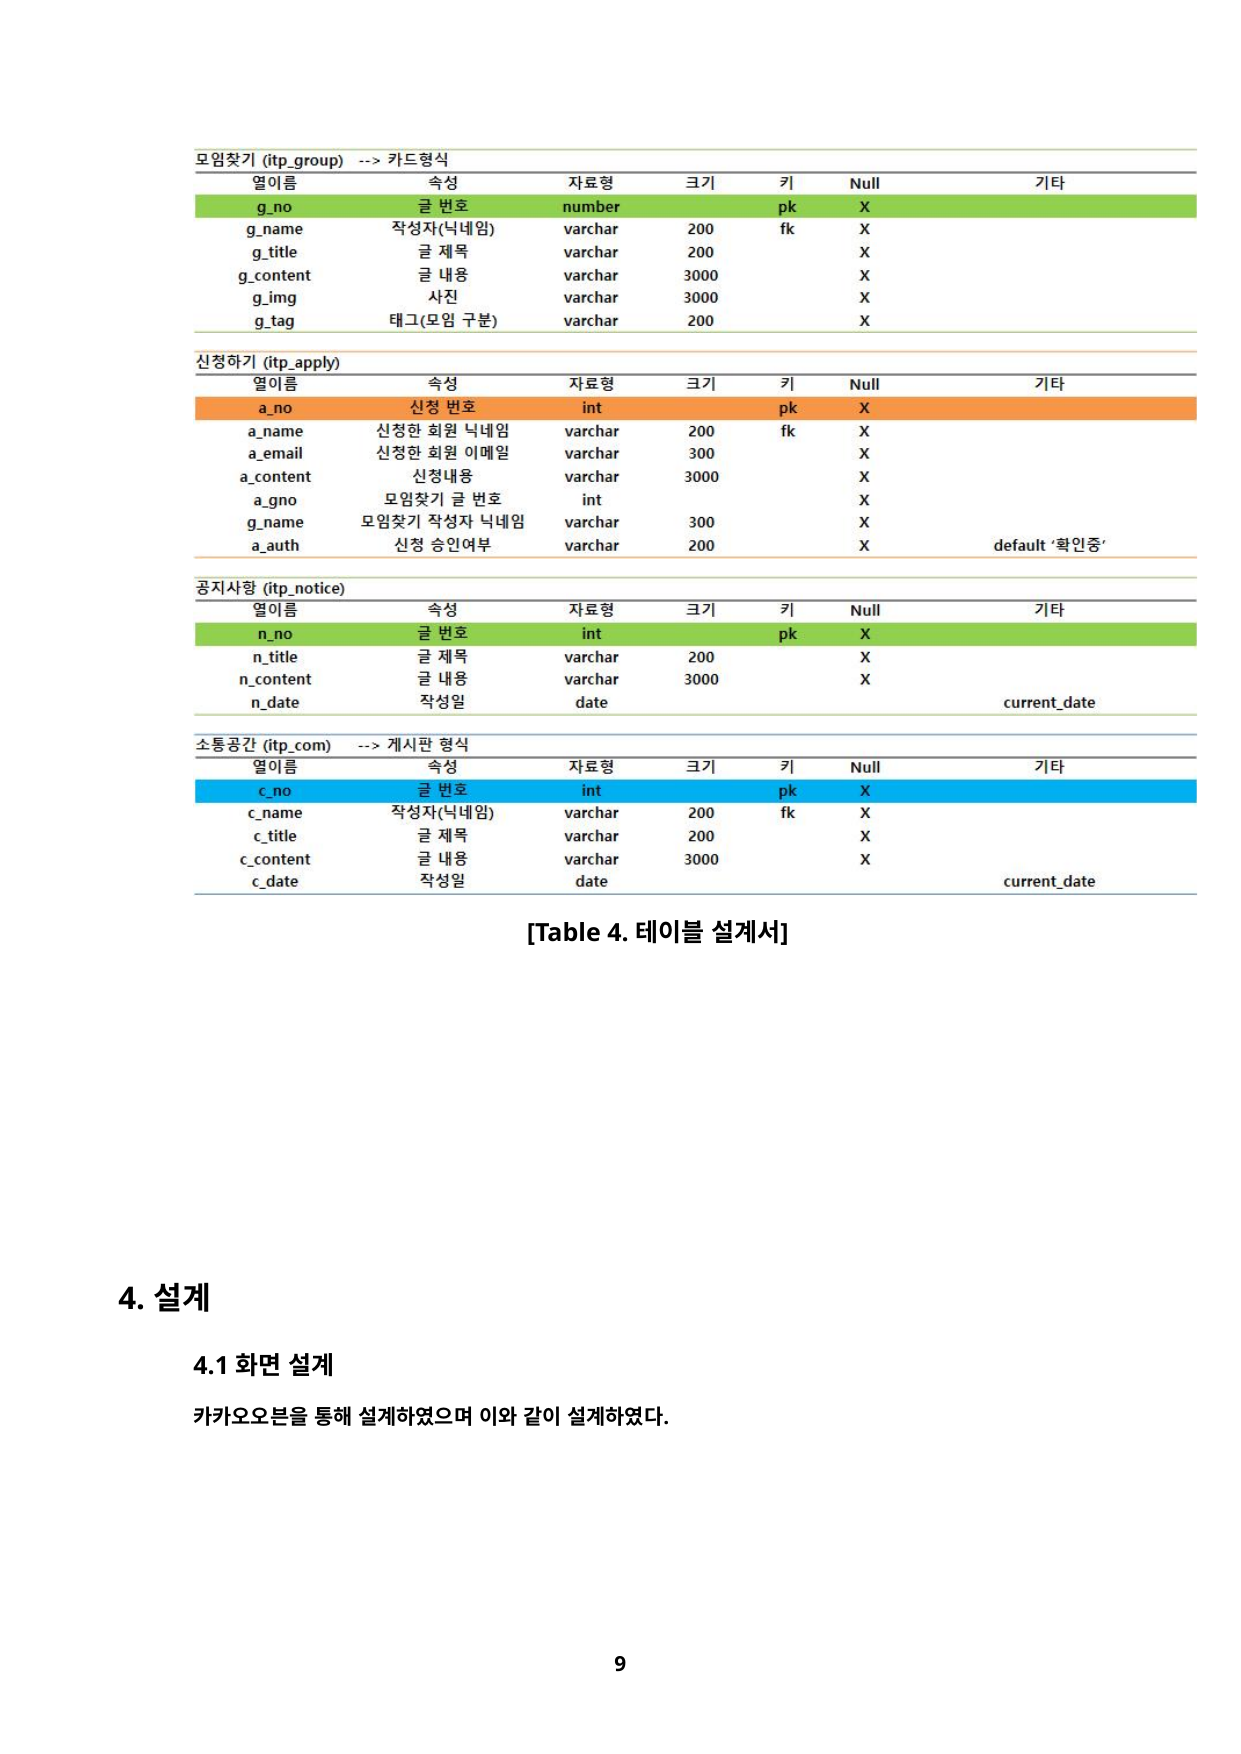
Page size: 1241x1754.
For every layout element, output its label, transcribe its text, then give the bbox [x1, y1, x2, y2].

text [Table 4. 테이블 설계서] [118, 912, 1122, 949]
picture [193, 349, 1198, 559]
picture [193, 732, 1198, 896]
picture [193, 147, 1198, 333]
text 카카오오븐을 통해 설계하였으며 이와 같이 설계하였다. [118, 1400, 1122, 1430]
picture [193, 575, 1198, 716]
text 4. 설계 [110, 1271, 1130, 1318]
text 4.1 화면 설계 [118, 1346, 1122, 1382]
